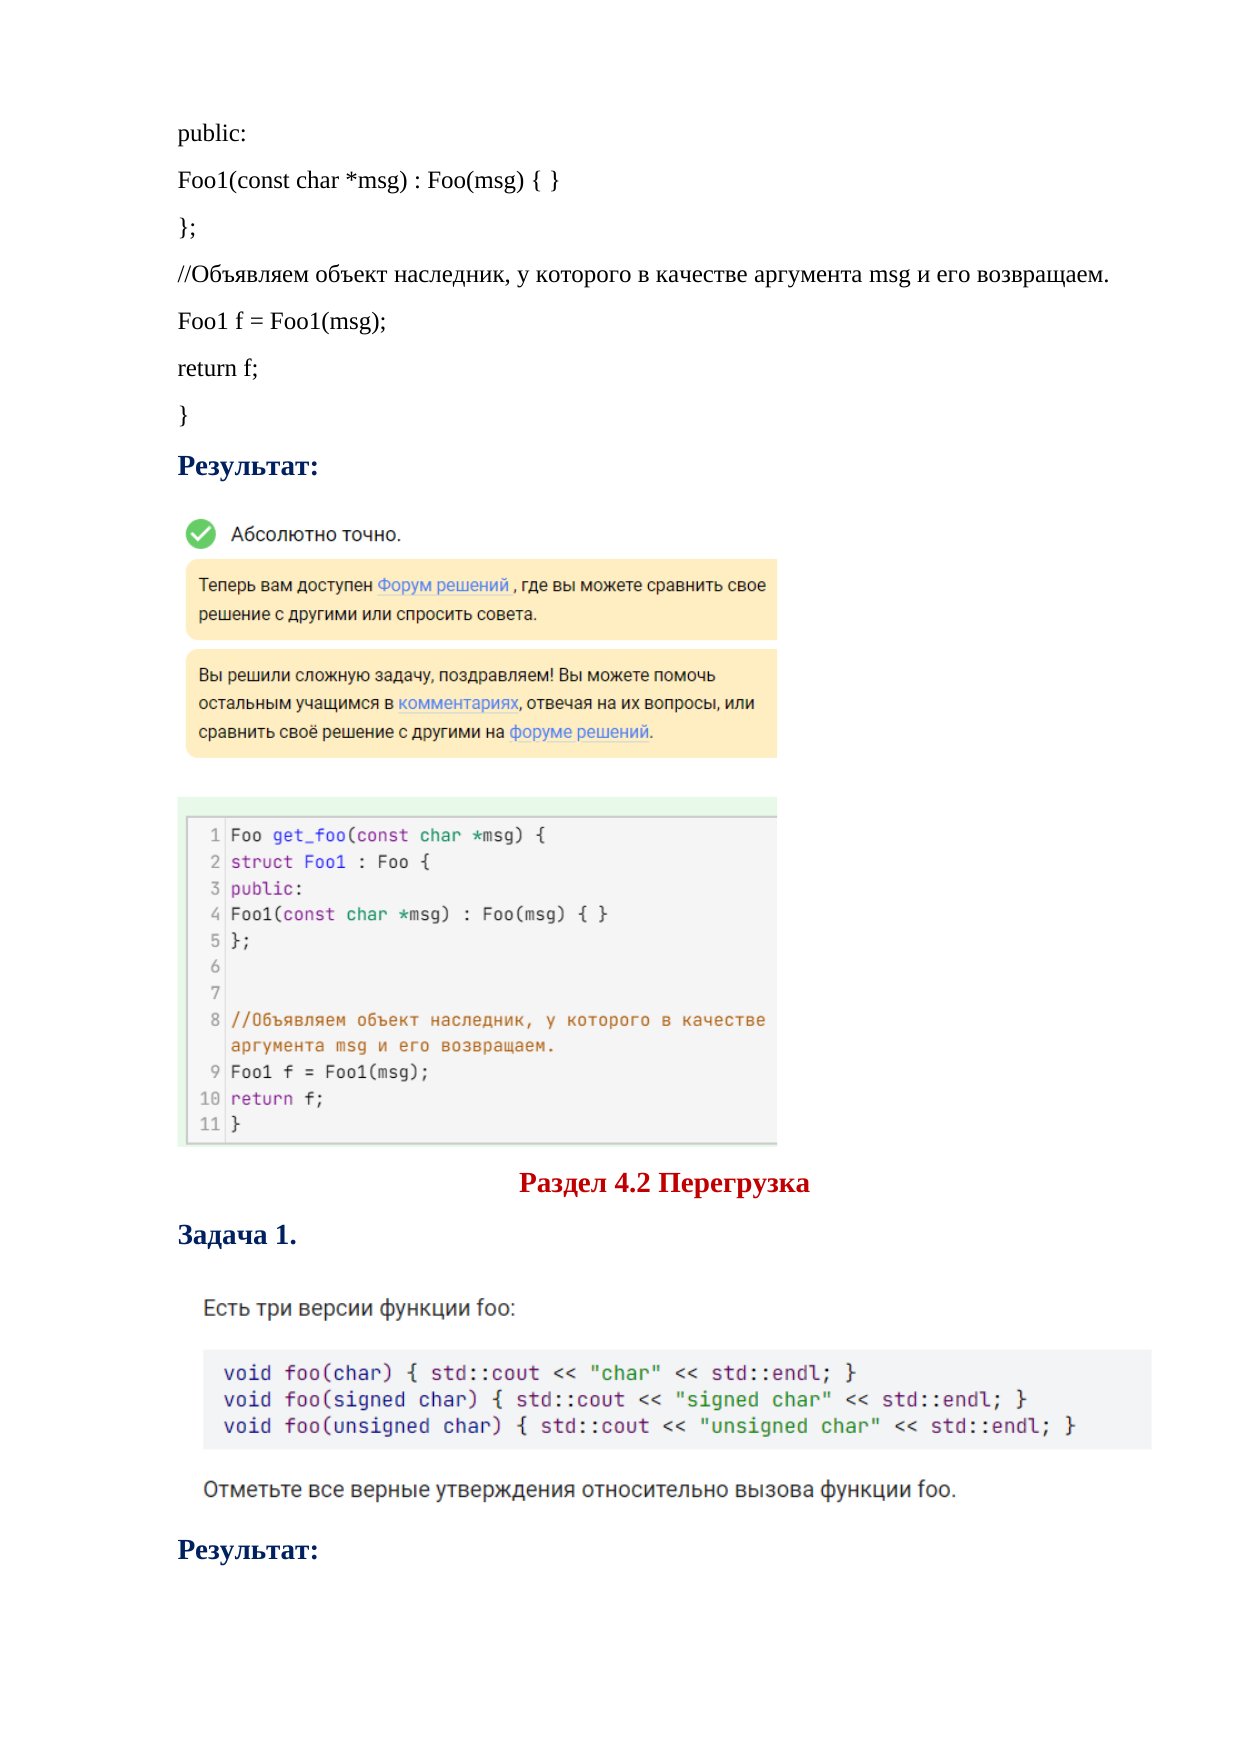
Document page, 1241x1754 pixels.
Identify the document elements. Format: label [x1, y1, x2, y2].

picture [177, 1269, 1152, 1530]
picture [177, 500, 778, 1147]
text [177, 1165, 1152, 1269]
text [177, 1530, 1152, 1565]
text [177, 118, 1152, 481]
